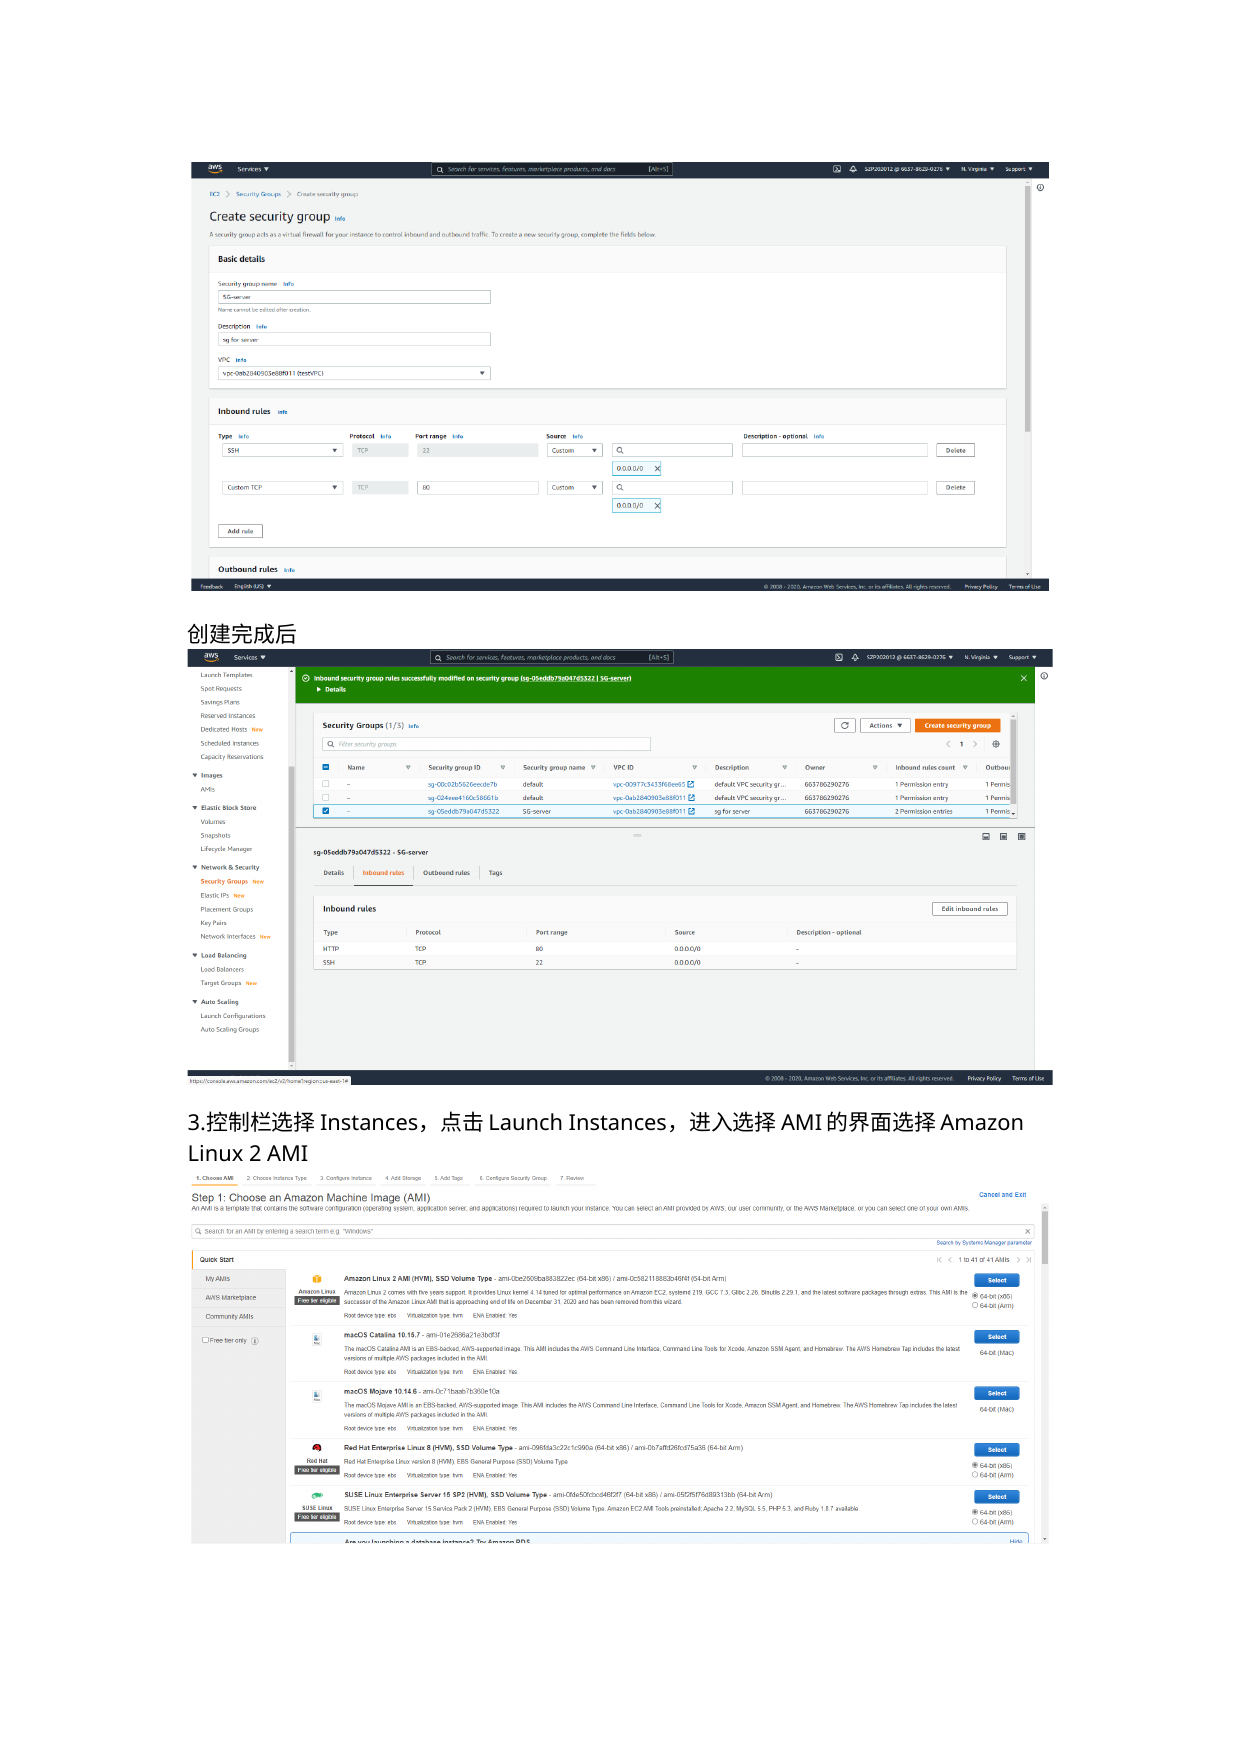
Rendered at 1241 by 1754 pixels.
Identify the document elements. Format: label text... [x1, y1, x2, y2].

picture [191, 162, 1049, 591]
text 3.控制栏选择Instances，点击Launch Instances，进入选择AMI的界面选择Amazon Linux 2 AMI [187, 1104, 1053, 1169]
text 创建完成后 [187, 617, 1053, 649]
picture [187, 649, 1053, 1085]
picture [187, 1169, 1053, 1571]
